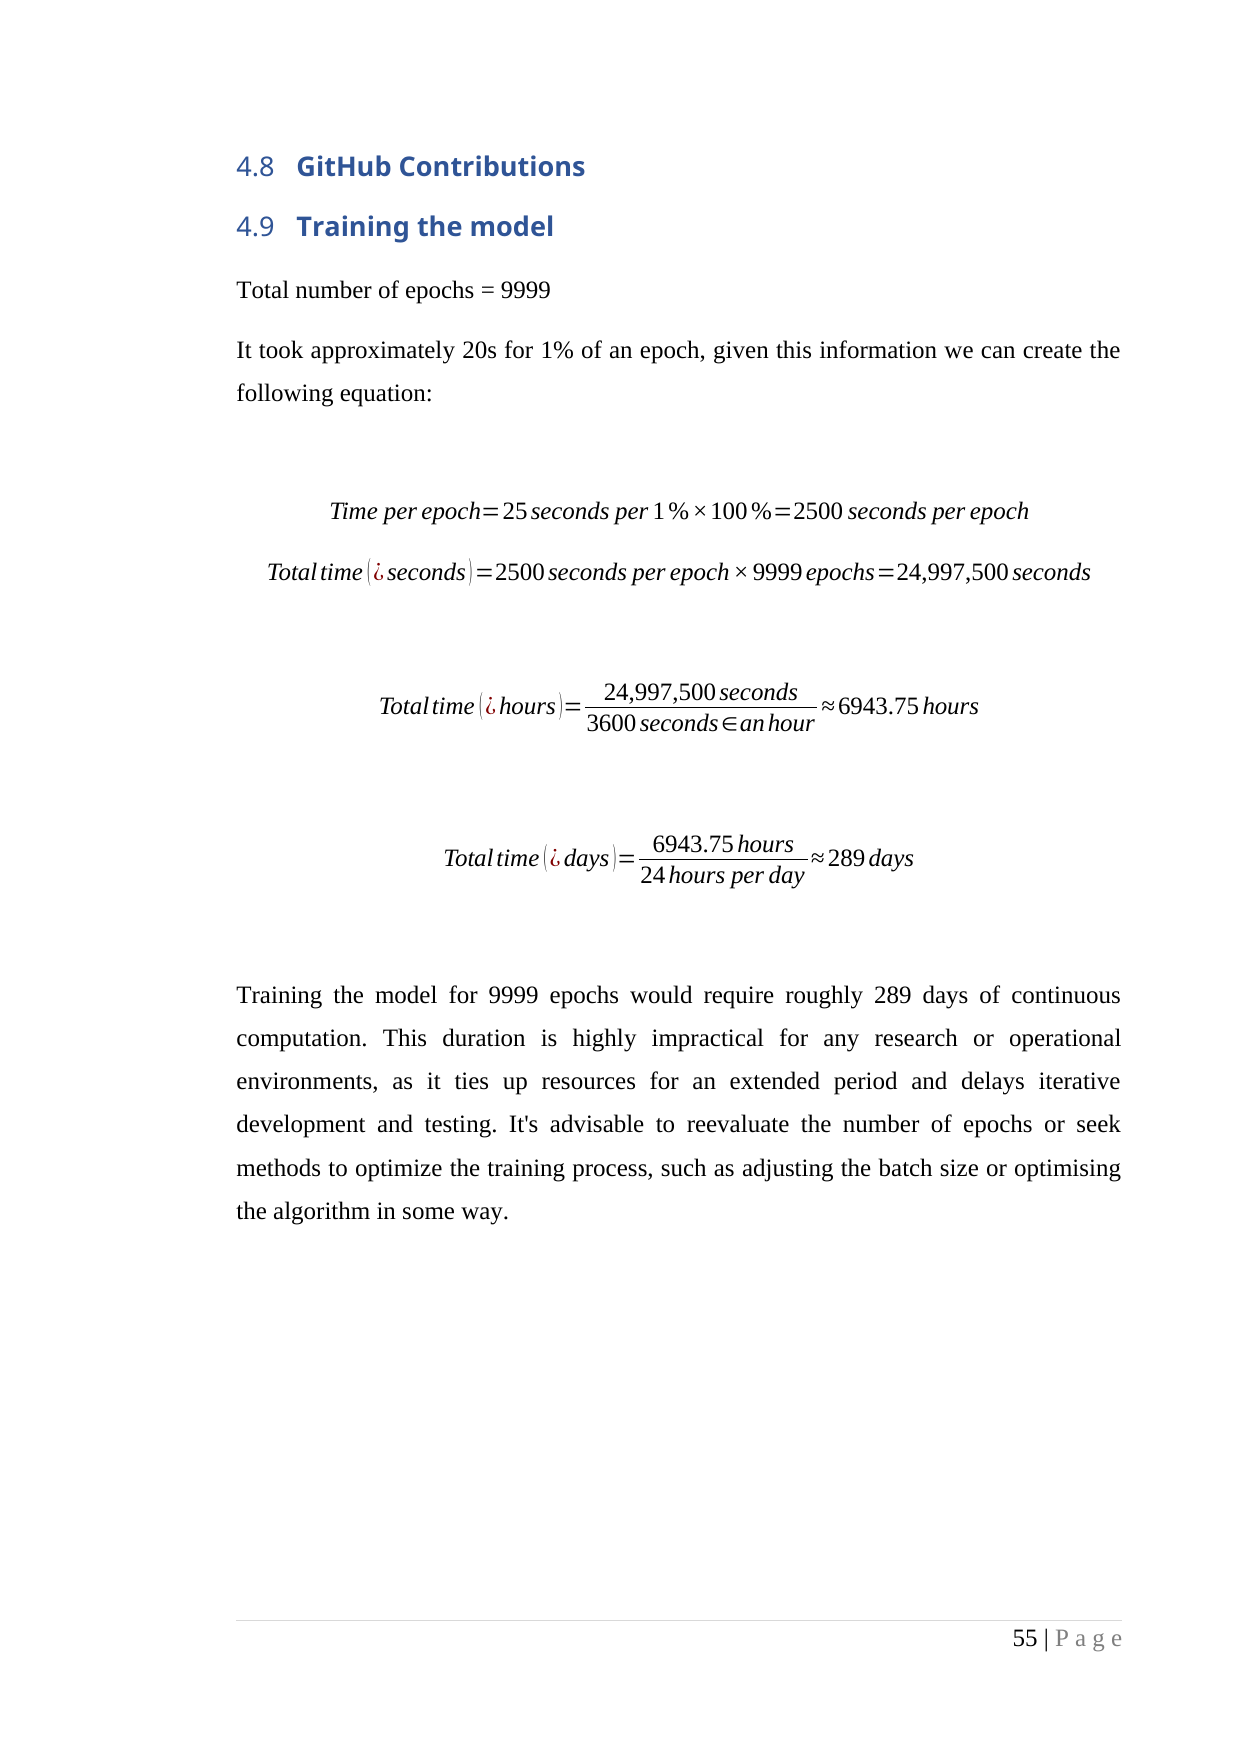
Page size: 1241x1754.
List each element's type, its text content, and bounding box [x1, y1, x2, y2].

text It took approximately 20s for 1% of an epoch, given this information we can create the following equation: [236, 335, 1122, 407]
subtitle Training the model [236, 207, 1122, 244]
subtitle GitHub Contributions [236, 148, 1122, 184]
text Training the model for 9999 epochs would require roughly 289 days of continuous computation. This duration is highly impractical for any research or operational environments, as it ties up resources for an extended period and delays iterative development and testing. It's advisable to reevaluate the number of epochs or seek methods to optimize the training process, such as adjusting the batch size or optimising the algorithm in some way. [236, 980, 1122, 1224]
text Total number of epochs = 9999 [236, 275, 1122, 304]
